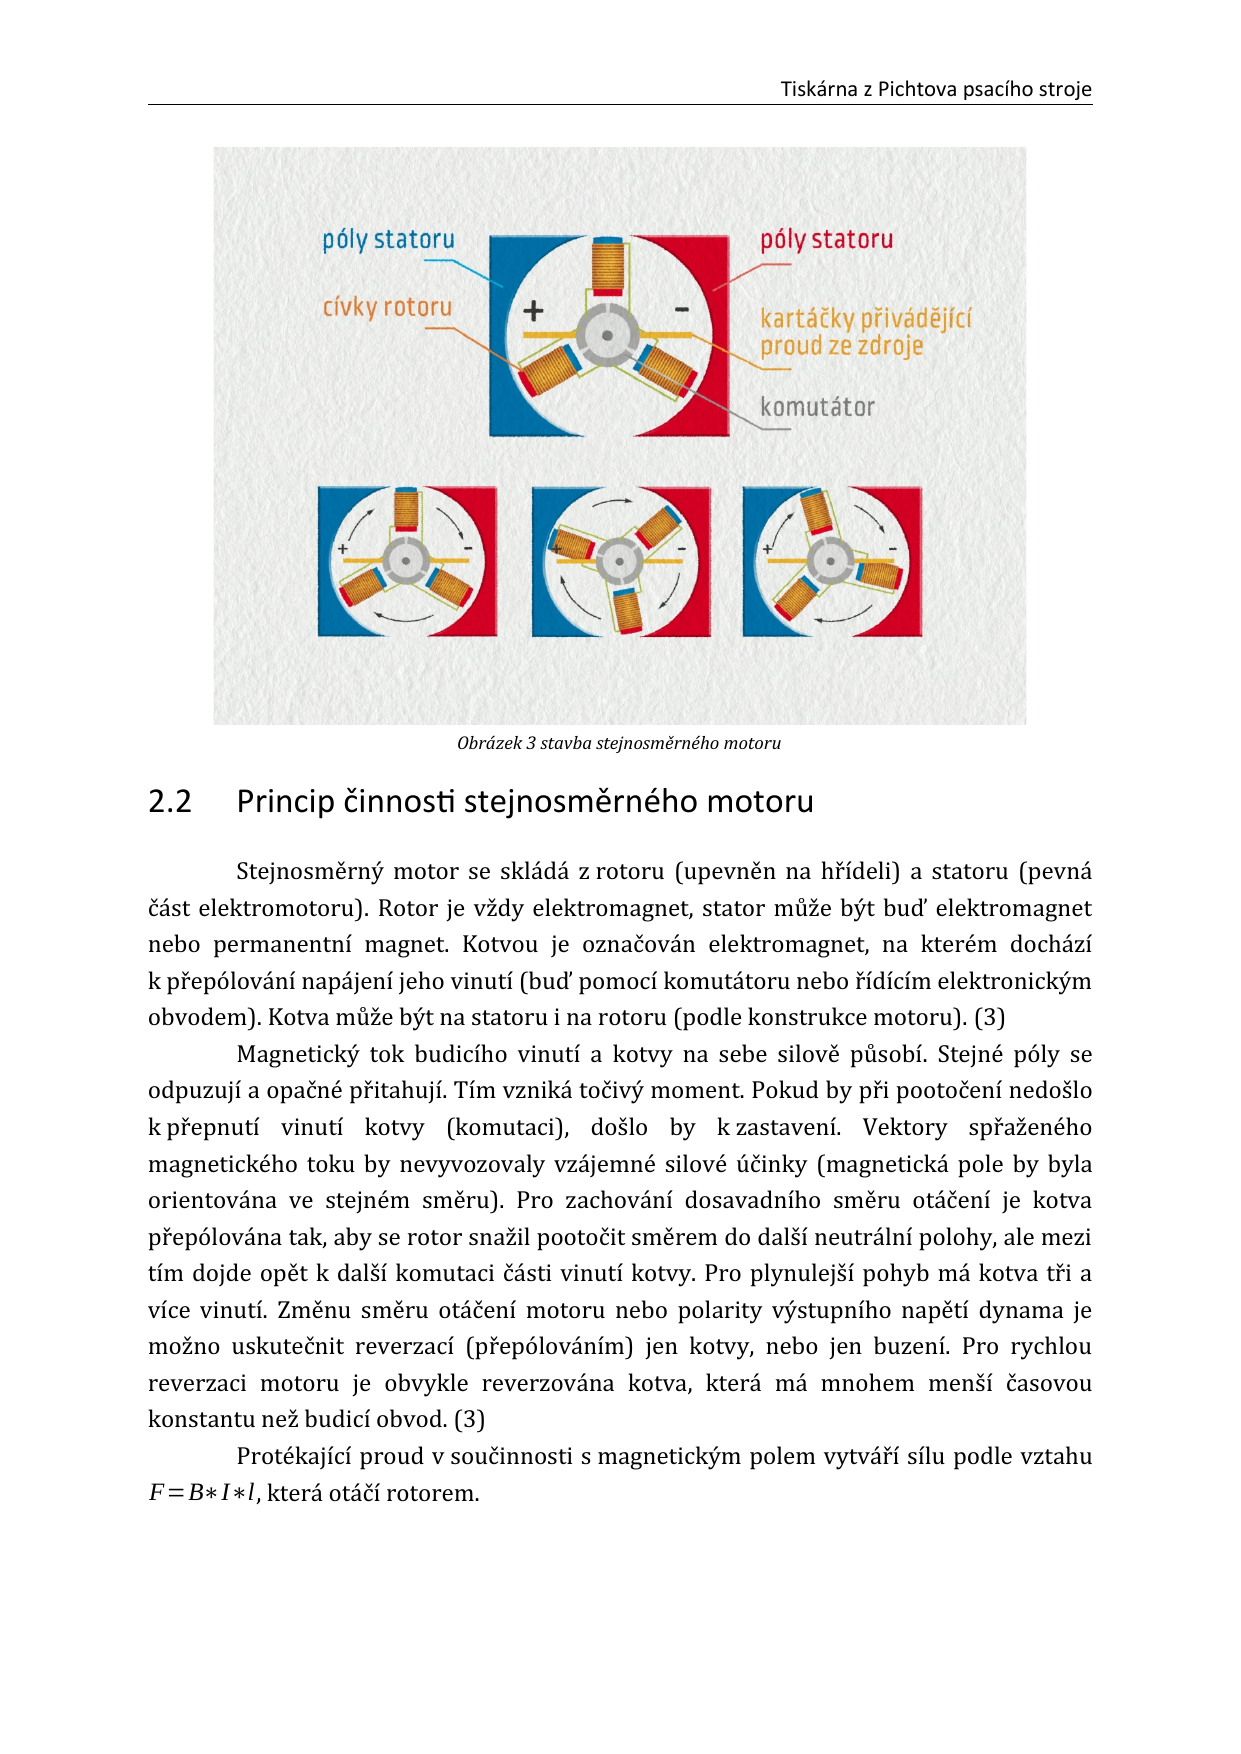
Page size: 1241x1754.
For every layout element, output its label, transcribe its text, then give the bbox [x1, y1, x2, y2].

subtitle Princip činnosti stejnosměrného motoru [148, 778, 1093, 822]
picture [213, 147, 1027, 725]
text Magnetický tok budicího vinutí a kotvy na sebe silově působí. Stejné póly se odpuzují a opačné přitahují. Tím vzniká točivý moment. Pokud by při pootočení nedošlo k přepnutí vinutí kotvy (komutaci), došlo by k zastavení. Vektory spřaženého magnetického toku by nevyvozovaly vzájemné silové účinky (magnetická pole by byla orientována ve stejném směru). Pro zachování dosavadního směru otáčení je kotva přepólována tak, aby se rotor snažil pootočit směrem do další neutrální polohy, ale mezi tím dojde opět k další komutaci části vinutí kotvy. Pro plynulejší pohyb má kotva tři a více vinutí. Změnu směru otáčení motoru nebo polarity výstupního napětí dynama je možno uskutečnit reverzací (přepólováním) jen kotvy, nebo jen buzení. Pro rychlou reverzaci motoru je obvykle reverzována kotva, která má mnohem menší časovou konstantu než budicí obvod. [148, 1038, 1093, 1433]
text Protékající proud v součinnosti s magnetickým polem vytváří sílu podle vztahu , která otáčí rotorem. [148, 1441, 1093, 1507]
text Stejnosměrný motor se skládá z rotoru (upevněn na hřídeli) a statoru (pevná část elektromotoru). Rotor je vždy elektromagnet, stator může být buď elektromagnet nebo permanentní magnet. Kotvou je označován elektromagnet, na kterém dochází k přepólování napájení jeho vinutí (buď pomocí komutátoru nebo řídícím elektronickým obvodem). Kotva může být na statoru i na rotoru (podle konstrukce motoru). [148, 856, 1093, 1031]
